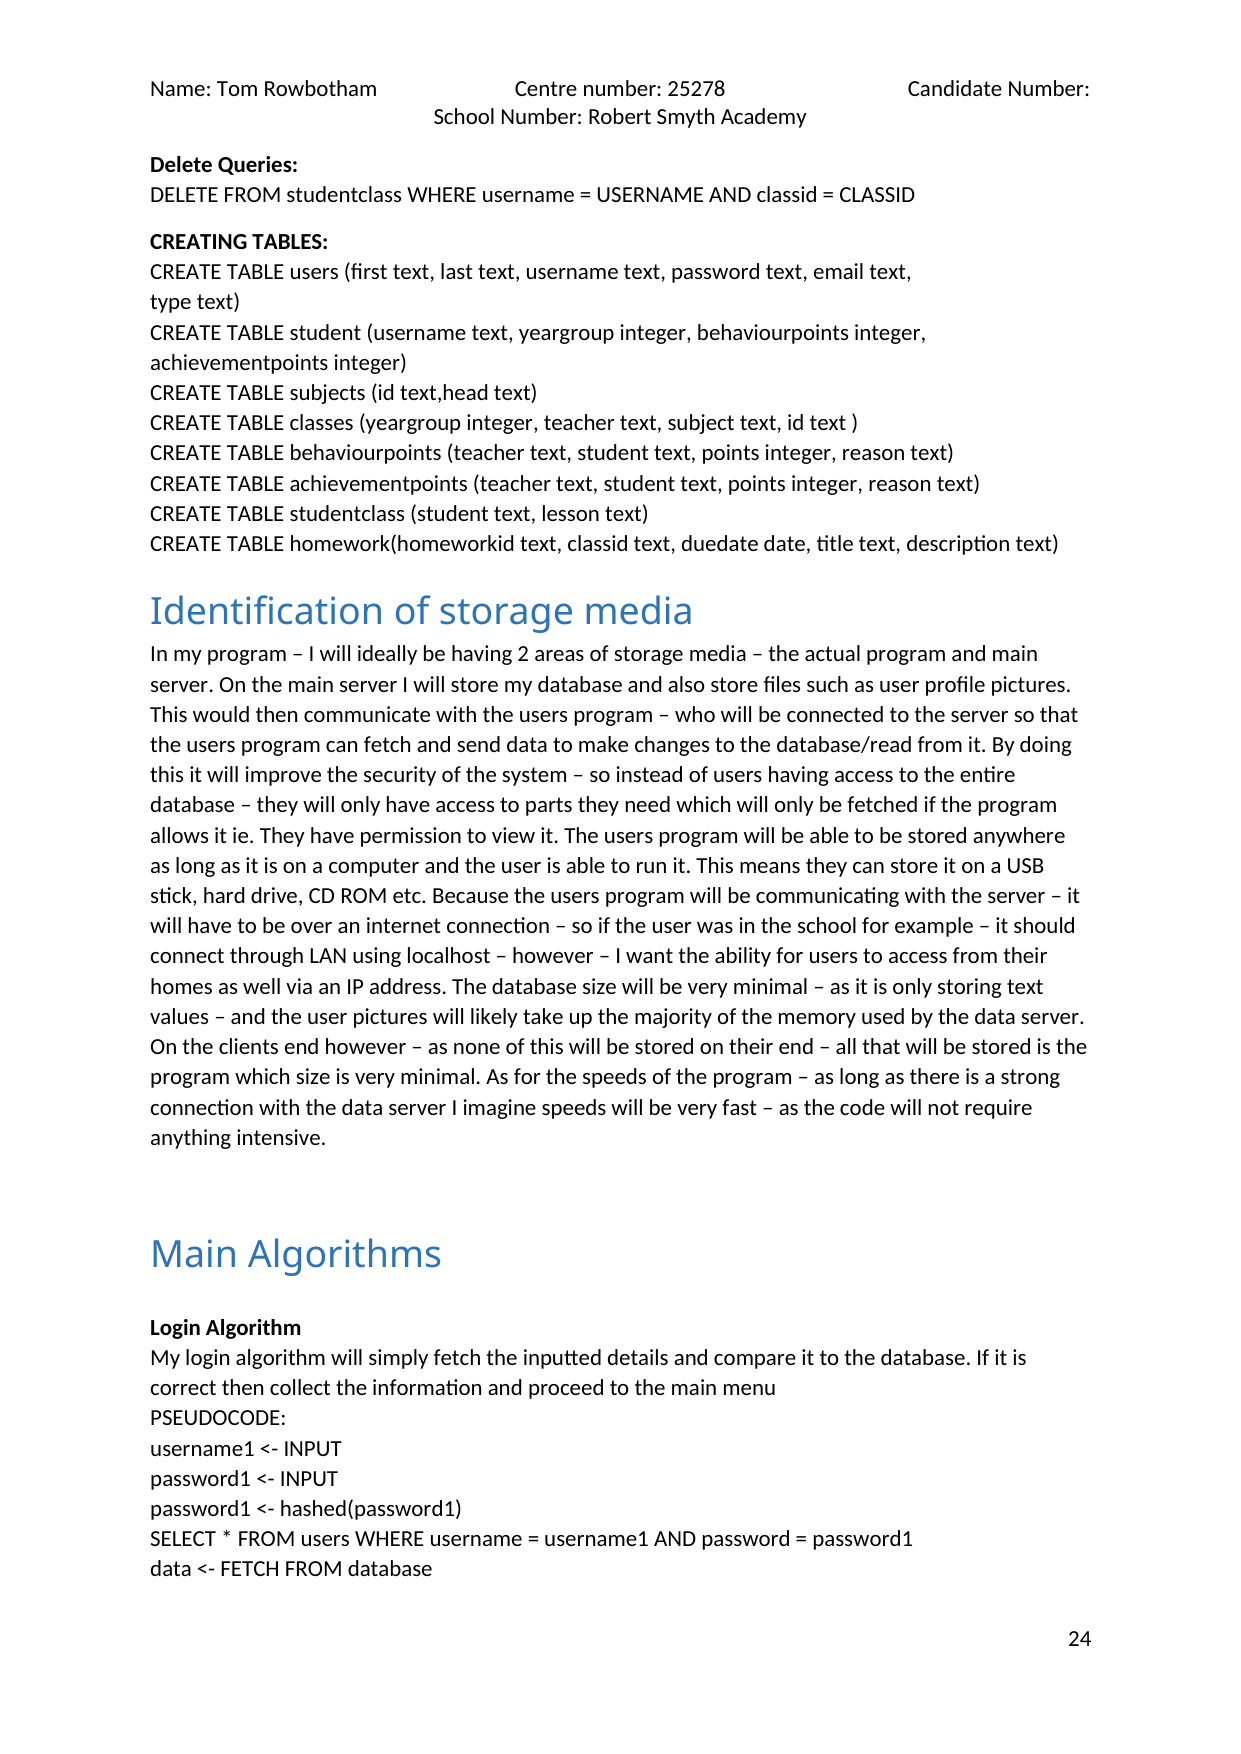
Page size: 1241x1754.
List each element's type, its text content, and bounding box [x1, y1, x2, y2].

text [150, 1283, 1090, 1582]
text CREATING TABLES: CREATE TABLE users (first text, last text, username text, password text, email text, type text) CREATE TABLE student (username text, yeargroup integer, behaviourpoints integer, achievementpoints integer) CREATE TABLE subjects (id text,head text) CREATE TABLE classes (yeargroup integer, teacher text, subject text, id text ) CREATE TABLE behaviourpoints (teacher text, student text, points integer, reason text) CREATE TABLE achievementpoints (teacher text, student text, points integer, reason text) CREATE TABLE studentclass (student text, lesson text) CREATE TABLE homework(homeworkid text, classid text, duedate date, title text, description text) [150, 227, 1090, 557]
text In my program – I will ideally be having 2 areas of storage media – the actual program and main server. On the main server I will store my database and also store files such as user profile pictures. This would then communicate with the users program – who will be connected to the server so that the users program can fetch and send data to make changes to the database/read from it. By doing this it will improve the security of the system – so instead of users having access to the entire database – they will only have access to parts they need which will only be fetched if the program allows it ie. They have permission to view it. The users program will be able to be stored anywhere as long as it is on a computer and the user is able to run it. This means they can store it on a USB stick, hard drive, CD ROM etc. Because the users program will be communicating with the server – it will have to be over an internet connection – so if the user was in the school for example – it should connect through LAN using localhost – however – I want the ability for users to access from their homes as well via an IP address. The database size will be very minimal – as it is only storing text values – and the user pictures will likely take up the majority of the memory used by the data server. On the clients end however – as none of this will be stored on their end – all that will be stored is the program which size is very minimal. As for the speeds of the program – as long as there is a strong connection with the data server I imagine speeds will be very fast – as the code will not require anything intensive. [150, 639, 1090, 1151]
subtitle Main Algorithms [150, 1178, 1090, 1278]
text Delete Queries: DELETE FROM studentclass WHERE username = USERNAME AND classid = CLASSID [150, 150, 1090, 208]
subtitle Identification of storage media [150, 584, 1090, 635]
